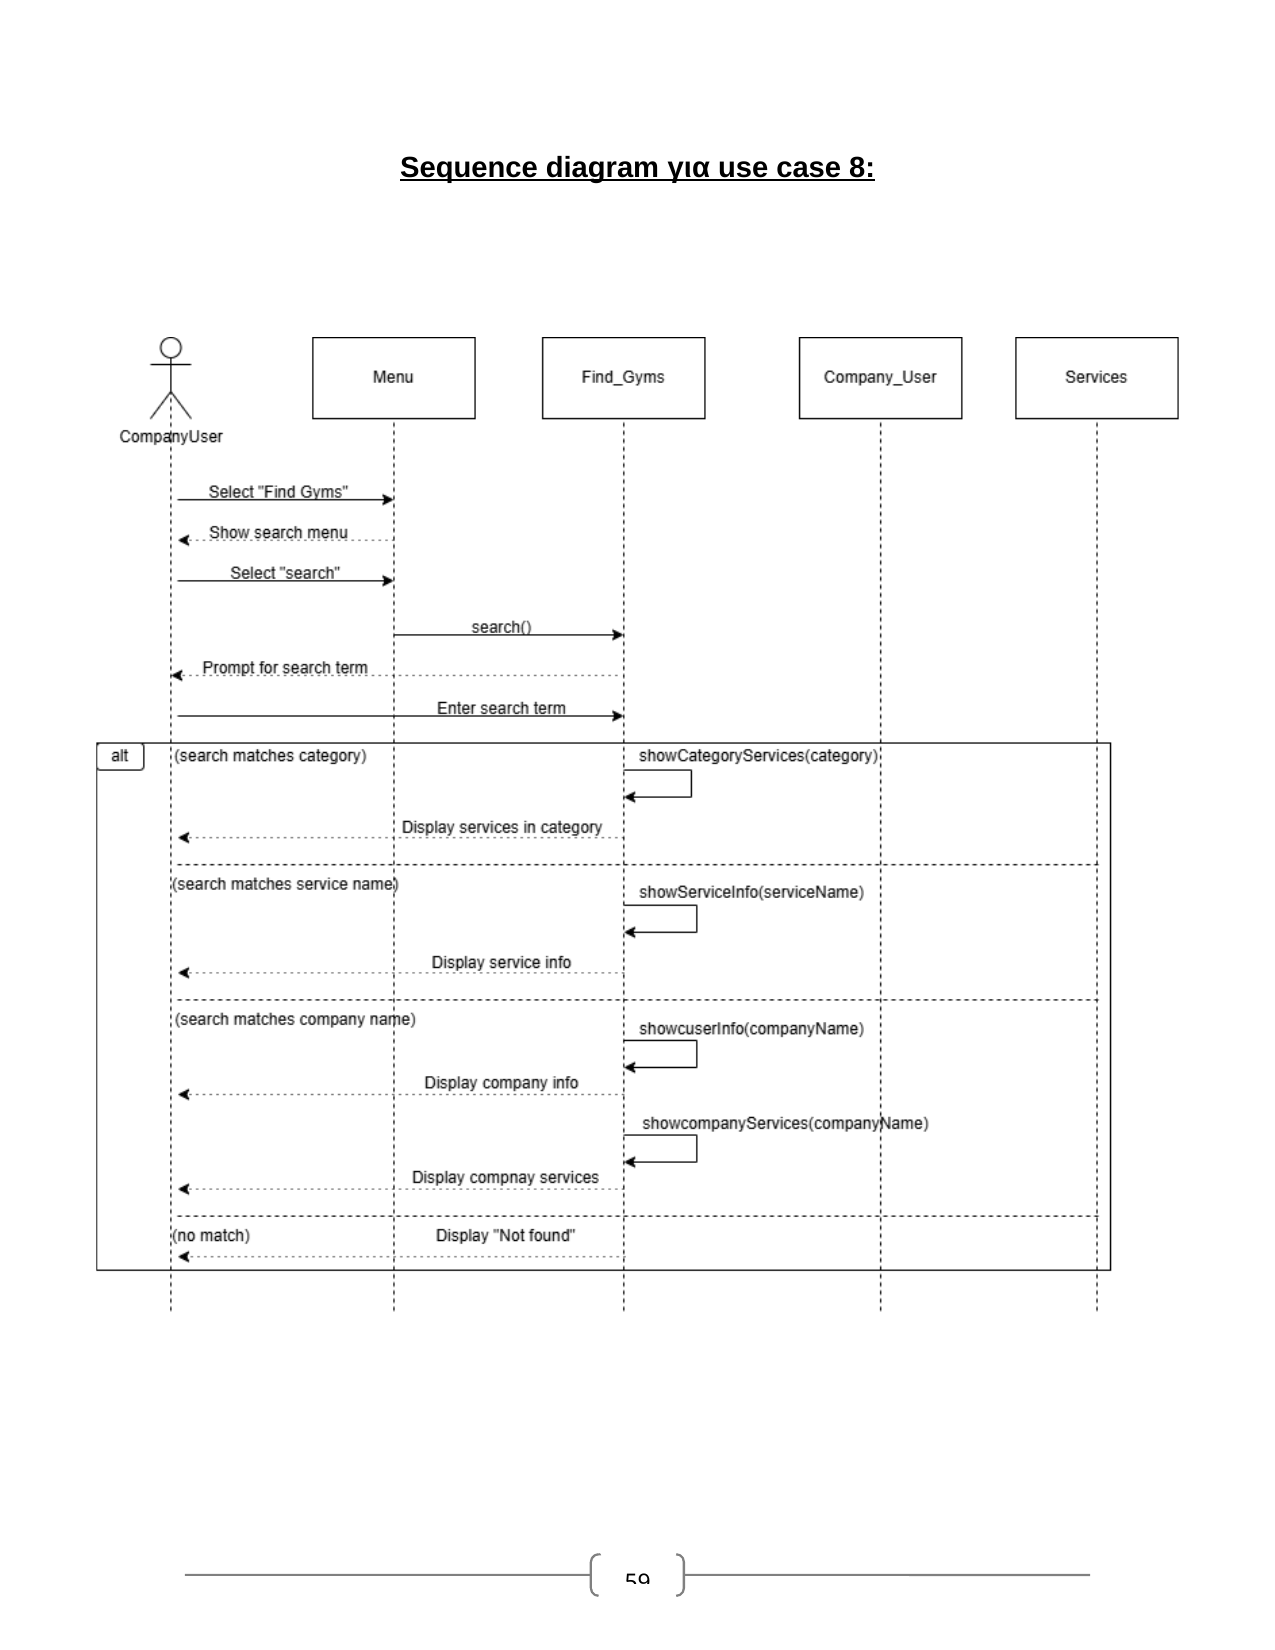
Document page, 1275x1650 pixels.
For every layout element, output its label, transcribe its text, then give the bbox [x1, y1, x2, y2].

text Sequence diagram για use case 8: [187, 150, 1087, 183]
picture [96, 337, 1179, 1313]
